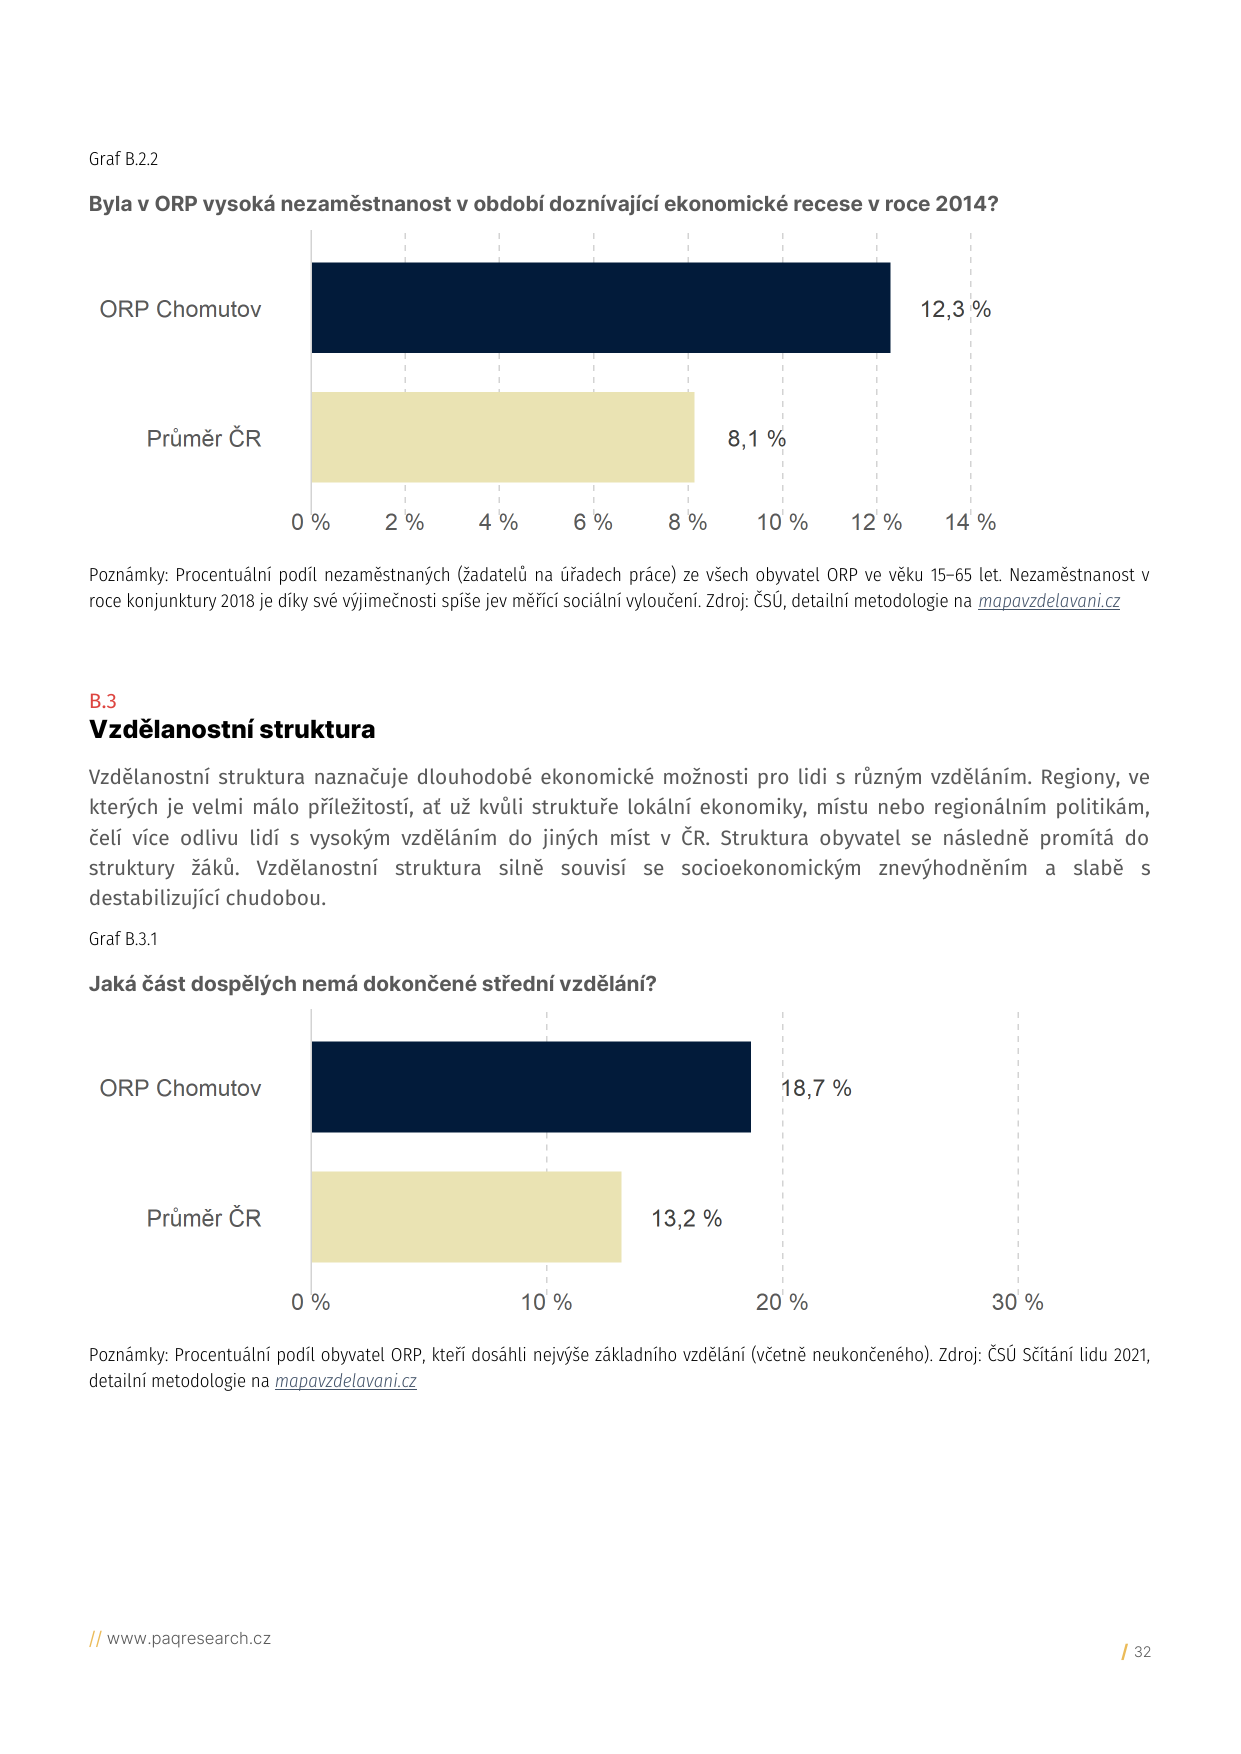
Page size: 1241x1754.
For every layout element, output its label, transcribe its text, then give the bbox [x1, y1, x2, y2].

text Byla v ORP vysoká nezaměstnanost v období doznívající ekonomické recese v roce 2014? [89, 186, 1152, 216]
text Poznámky: Procentuální podíl nezaměstnaných (žadatelů na úřadech práce) ze všech obyvatel ORP ve věku 15–65 let. Nezaměstnanost v roce konjunktury 2018 je díky své výjimečnosti spíše jev měřící sociální vyloučení. Zdroj: ČSÚ, detailní metodologie na mapavzdelavani.cz [89, 564, 1152, 613]
text Poznámky: Procentuální podíl obyvatel ORP, kteří dosáhli nejvýše základního vzdělání (včetně neukončeného). Zdroj: ČSÚ Sčítání lidu 2021, detailní metodologie na mapavzdelavani.cz [89, 1344, 1152, 1392]
subtitle Vzdělanostní struktura [89, 714, 1152, 744]
picture [88, 996, 1139, 1328]
picture [88, 216, 1139, 548]
text Graf B.3.1 [89, 927, 1152, 950]
text Jaká část dospělých nemá dokončené střední vzdělání? [89, 966, 1152, 996]
text B.3 [89, 684, 1152, 714]
text Vzdělanostní struktura naznačuje dlouhodobé ekonomické možnosti pro lidi s různým vzděláním. Regiony, ve kterých je velmi málo příležitostí, ať už kvůli struktuře lokální ekonomiky, místu nebo regionálním politikám, čelí více odlivu lidí s vysokým vzděláním do jiných míst v ČR. Struktura obyvatel se následně promítá do struktury žáků. Vzdělanostní struktura silně souvisí se socioekonomickým znevýhodněním a slabě s destabilizující chudobou. [89, 760, 1152, 911]
text Graf B.2.2 [89, 148, 1152, 170]
